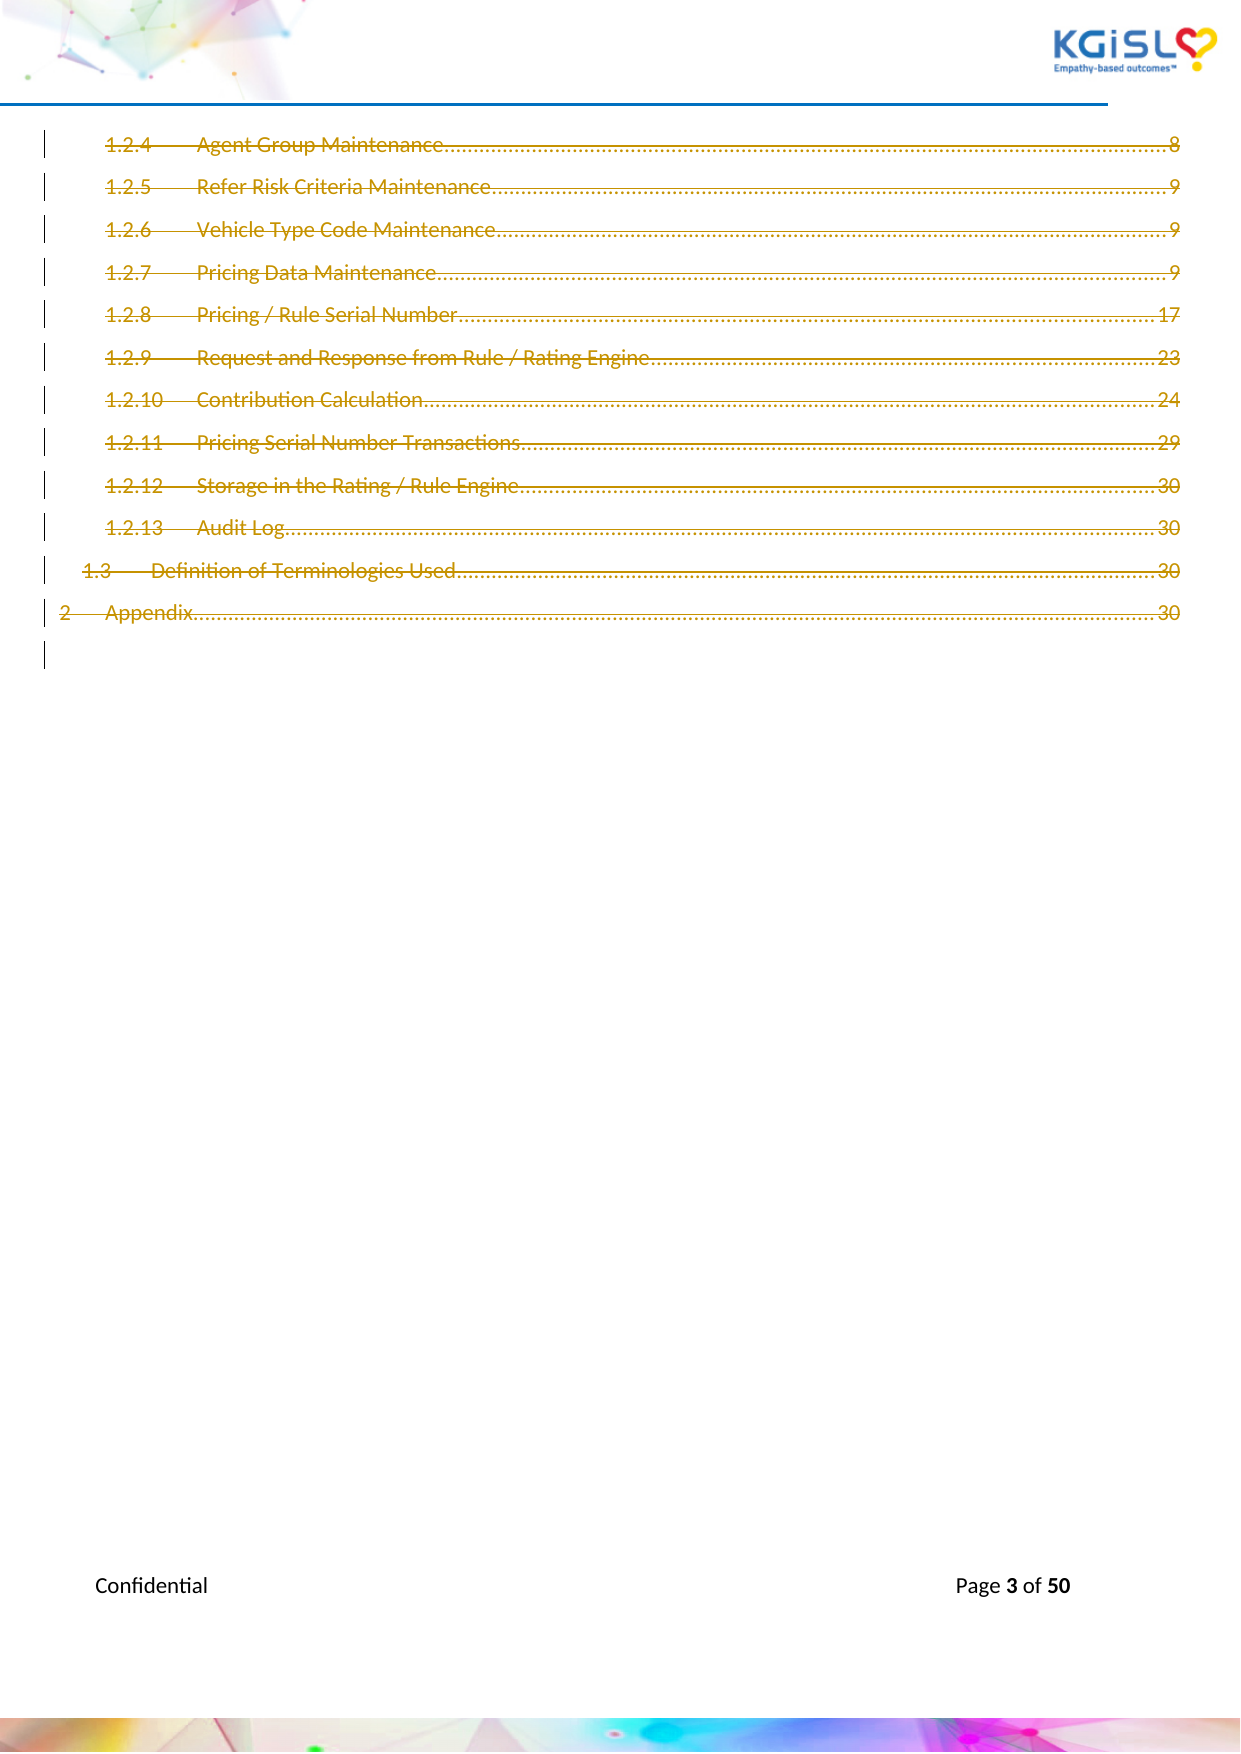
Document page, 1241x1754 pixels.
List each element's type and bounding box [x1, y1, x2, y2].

picture [0, 1718, 1241, 1752]
picture [0, 0, 1236, 100]
